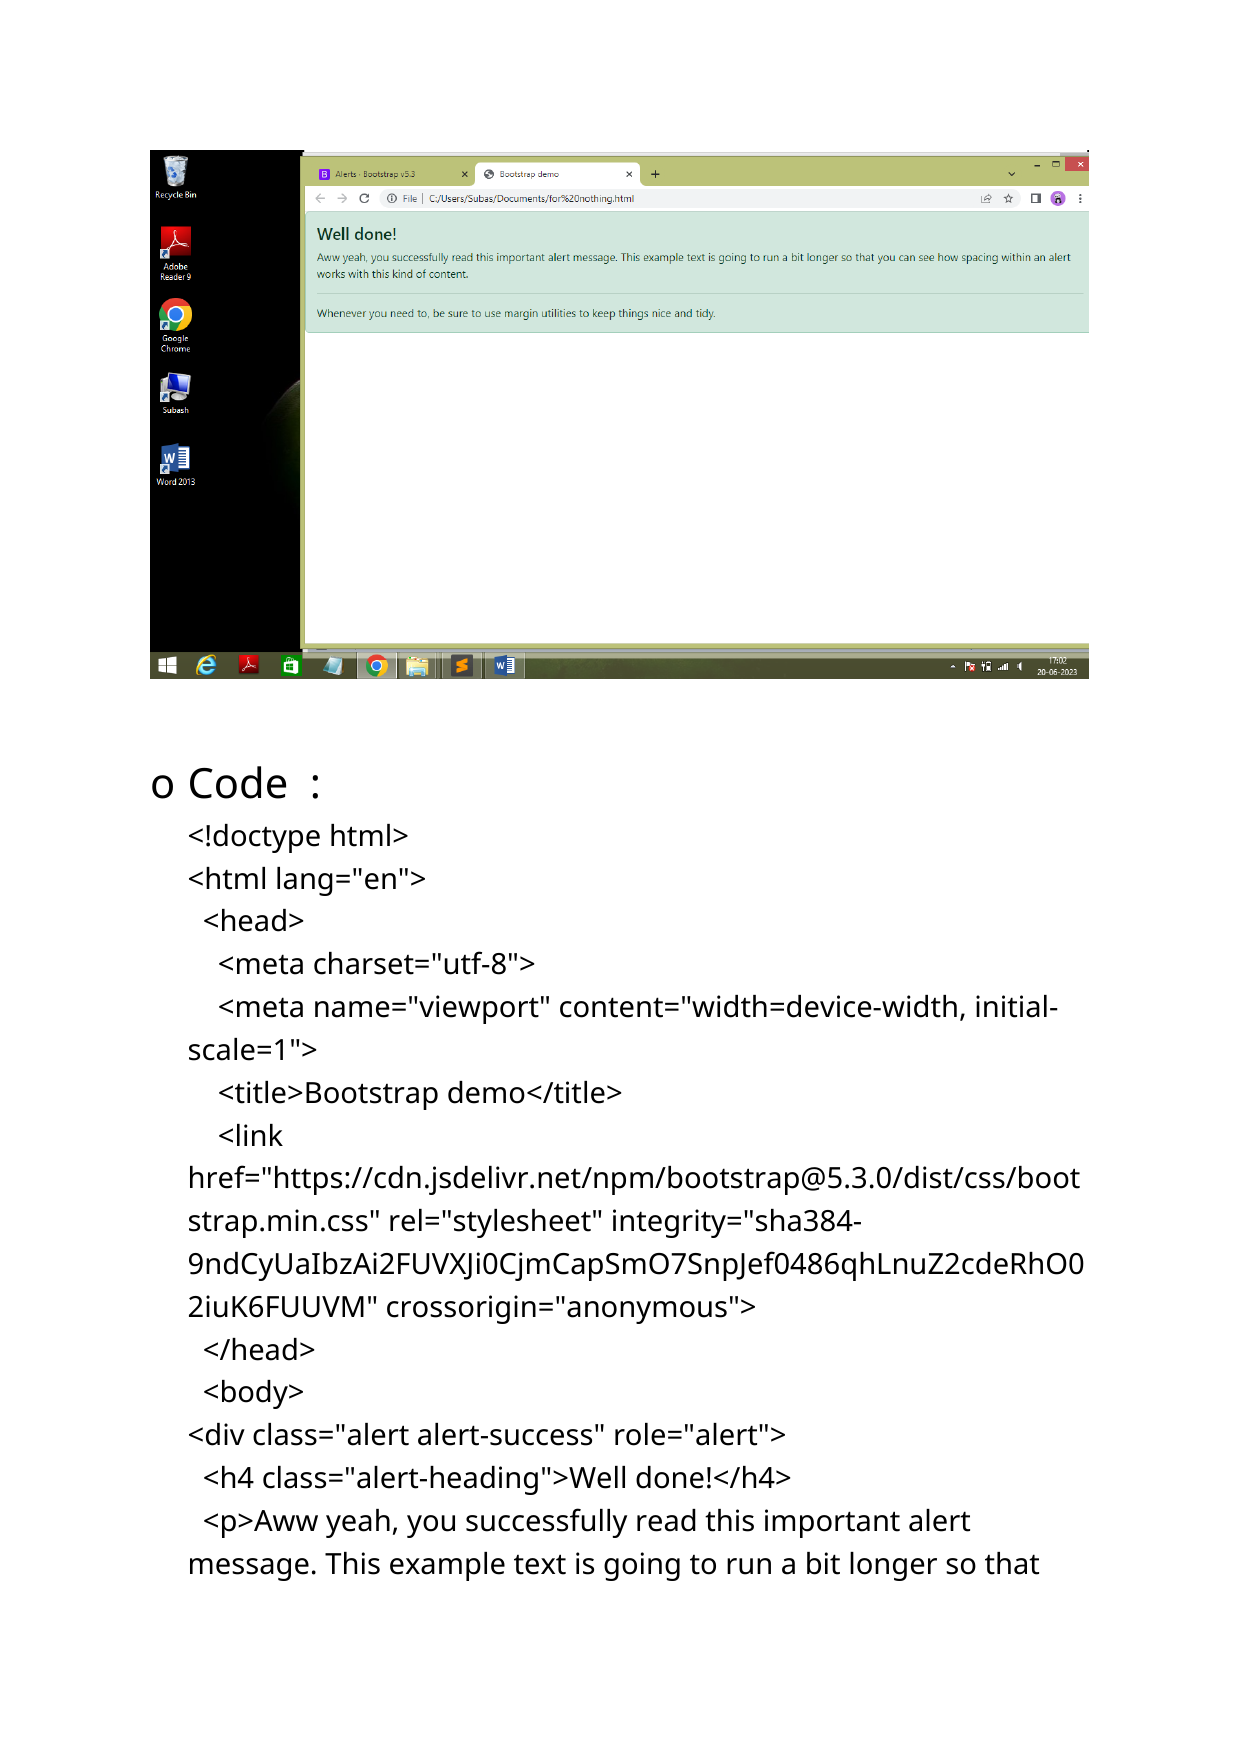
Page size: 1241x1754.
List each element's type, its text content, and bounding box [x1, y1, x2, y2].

list <link href="https://cdn.jsdelivr.net/npm/bootstrap@5.3.0/dist/css/bootstrap.min.css" rel="stylesheet" integrity="sha384-9ndCyUaIbzAi2FUVXJi0CjmCapSmO7SnpJef0486qhLnuZ2cdeRhO02iuK6FUUVM" crossorigin="anonymous"> [187, 1115, 1090, 1326]
list <head> [187, 901, 1090, 940]
list <meta charset="utf-8"> [187, 943, 1090, 983]
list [187, 1500, 1090, 1583]
list <title>Bootstrap demo</title> [187, 1072, 1090, 1112]
list <!doctype html> [187, 815, 1090, 855]
list <div class="alert alert-success" role="alert"> [187, 1414, 1090, 1454]
list <html lang="en"> [187, 858, 1090, 898]
list <h4 class="alert-heading">Well done!</h4> [187, 1457, 1090, 1497]
list <meta name="viewport" content="width=device-width, initial-scale=1"> [187, 986, 1090, 1069]
list </head> [187, 1329, 1090, 1368]
list Code : [150, 754, 1090, 811]
list <body> [187, 1372, 1090, 1411]
picture [150, 150, 1089, 679]
